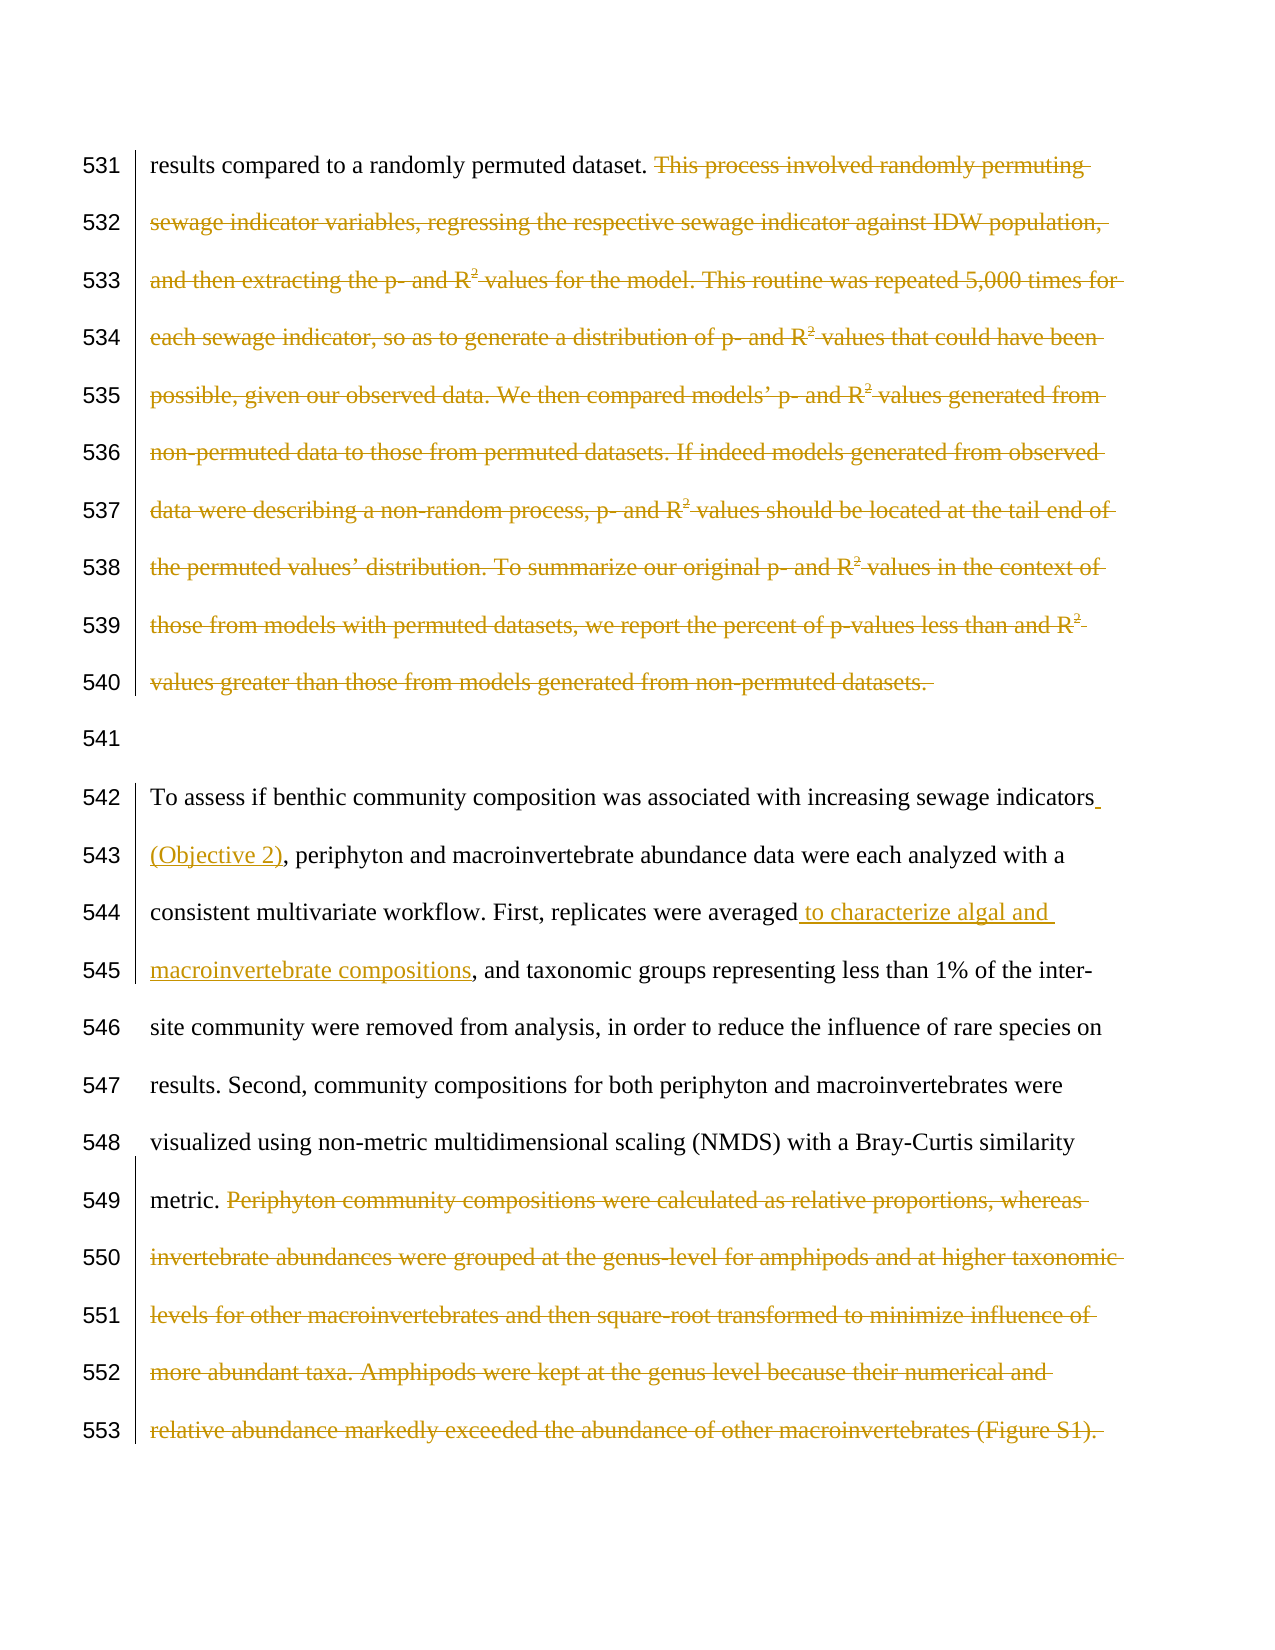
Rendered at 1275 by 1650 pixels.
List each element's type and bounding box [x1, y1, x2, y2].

text [150, 782, 1125, 1444]
text [150, 150, 1125, 696]
